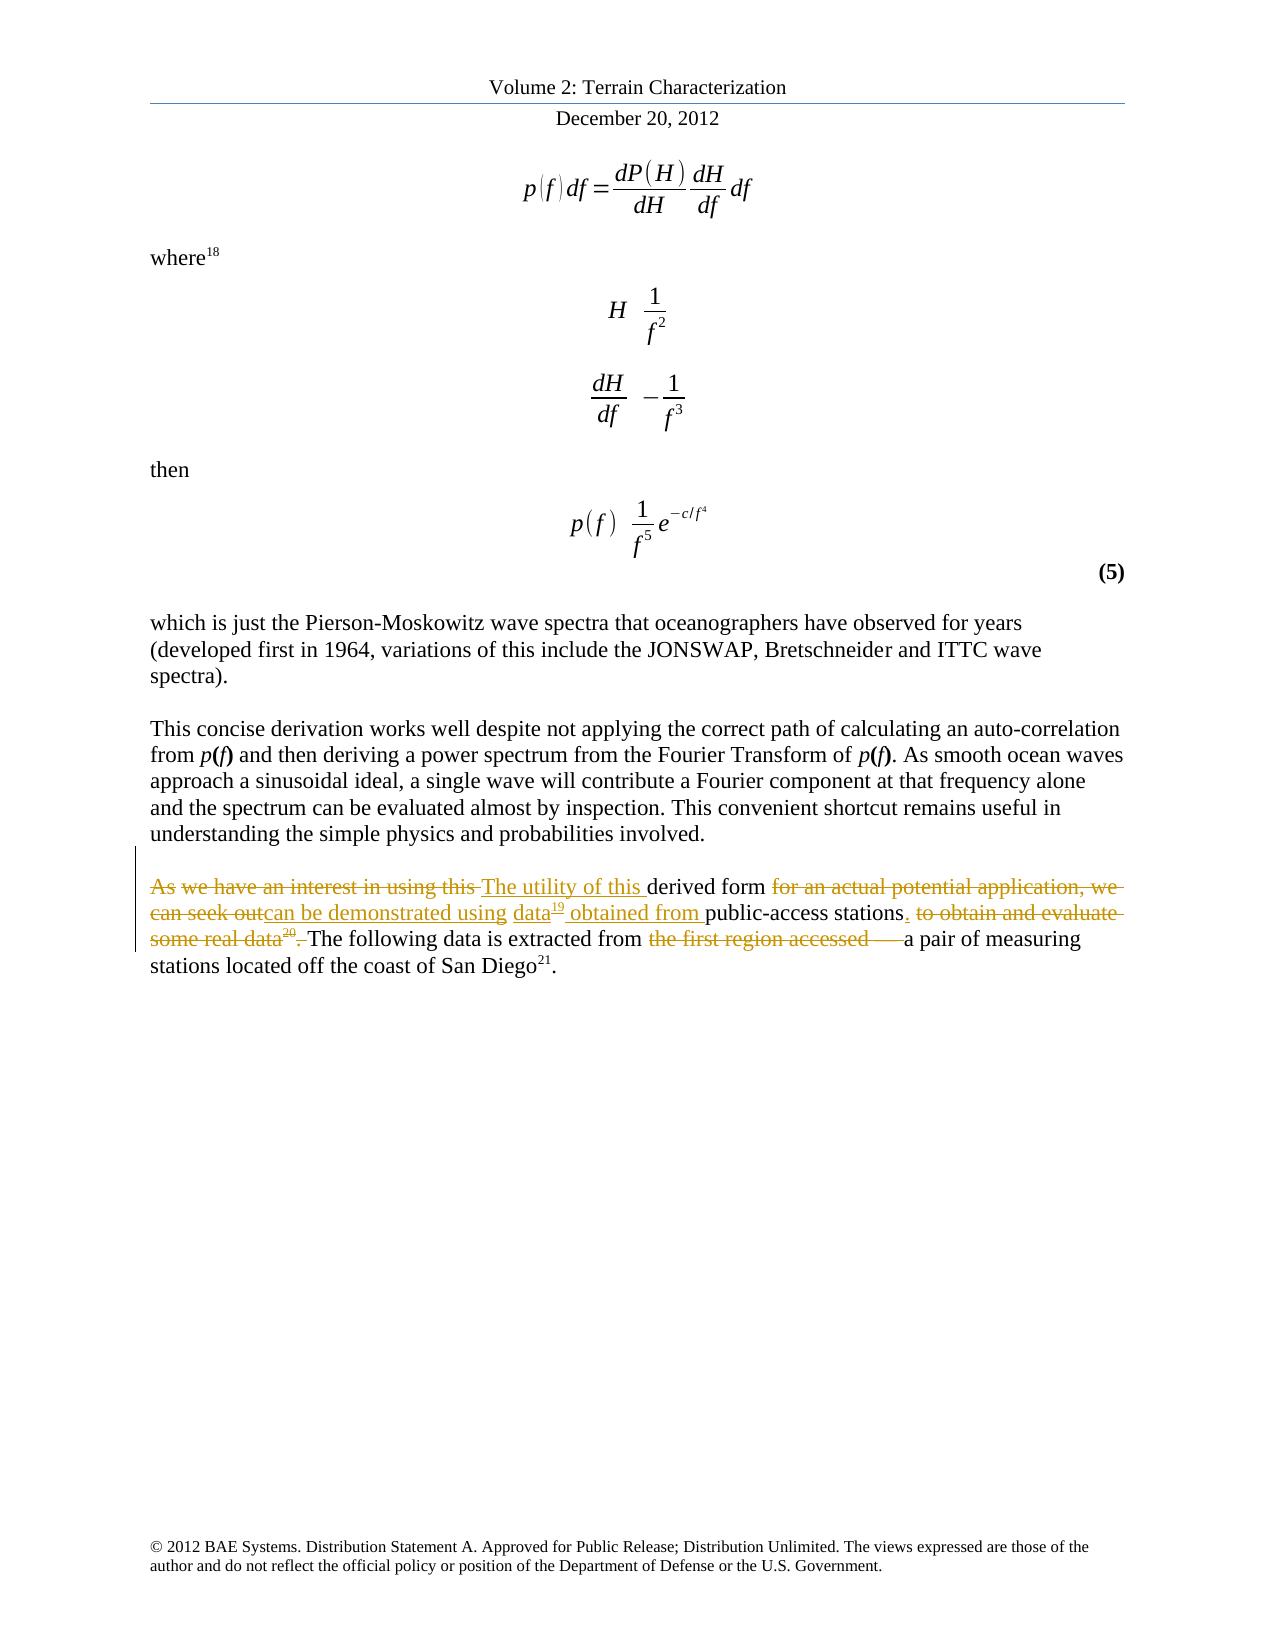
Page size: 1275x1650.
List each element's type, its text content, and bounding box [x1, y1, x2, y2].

text (5) [150, 558, 1125, 584]
text where [150, 244, 1125, 270]
text which is just the Pierson-Moskowitz wave spectra that oceanographers have observed for years (developed first in 1964, variations of this include the JONSWAP, Bretschneider and ITTC wave spectra). This concise derivation works well despite not applying the correct path of calculating an auto-correlation from p(f) and then deriving a power spectrum from the Fourier Transform of p(f). As smooth ocean waves approach a sinusoidal ideal, a single wave will contribute a Fourier component at that frequency alone and the spectrum can be evaluated almost by inspection. This convenient shortcut remains useful in understanding the simple physics and probabilities involved. derived form public-access stations The following data is extracted from a pair of measuring stations located off the coast of San Diego. [150, 609, 1125, 978]
text then [150, 457, 1125, 483]
